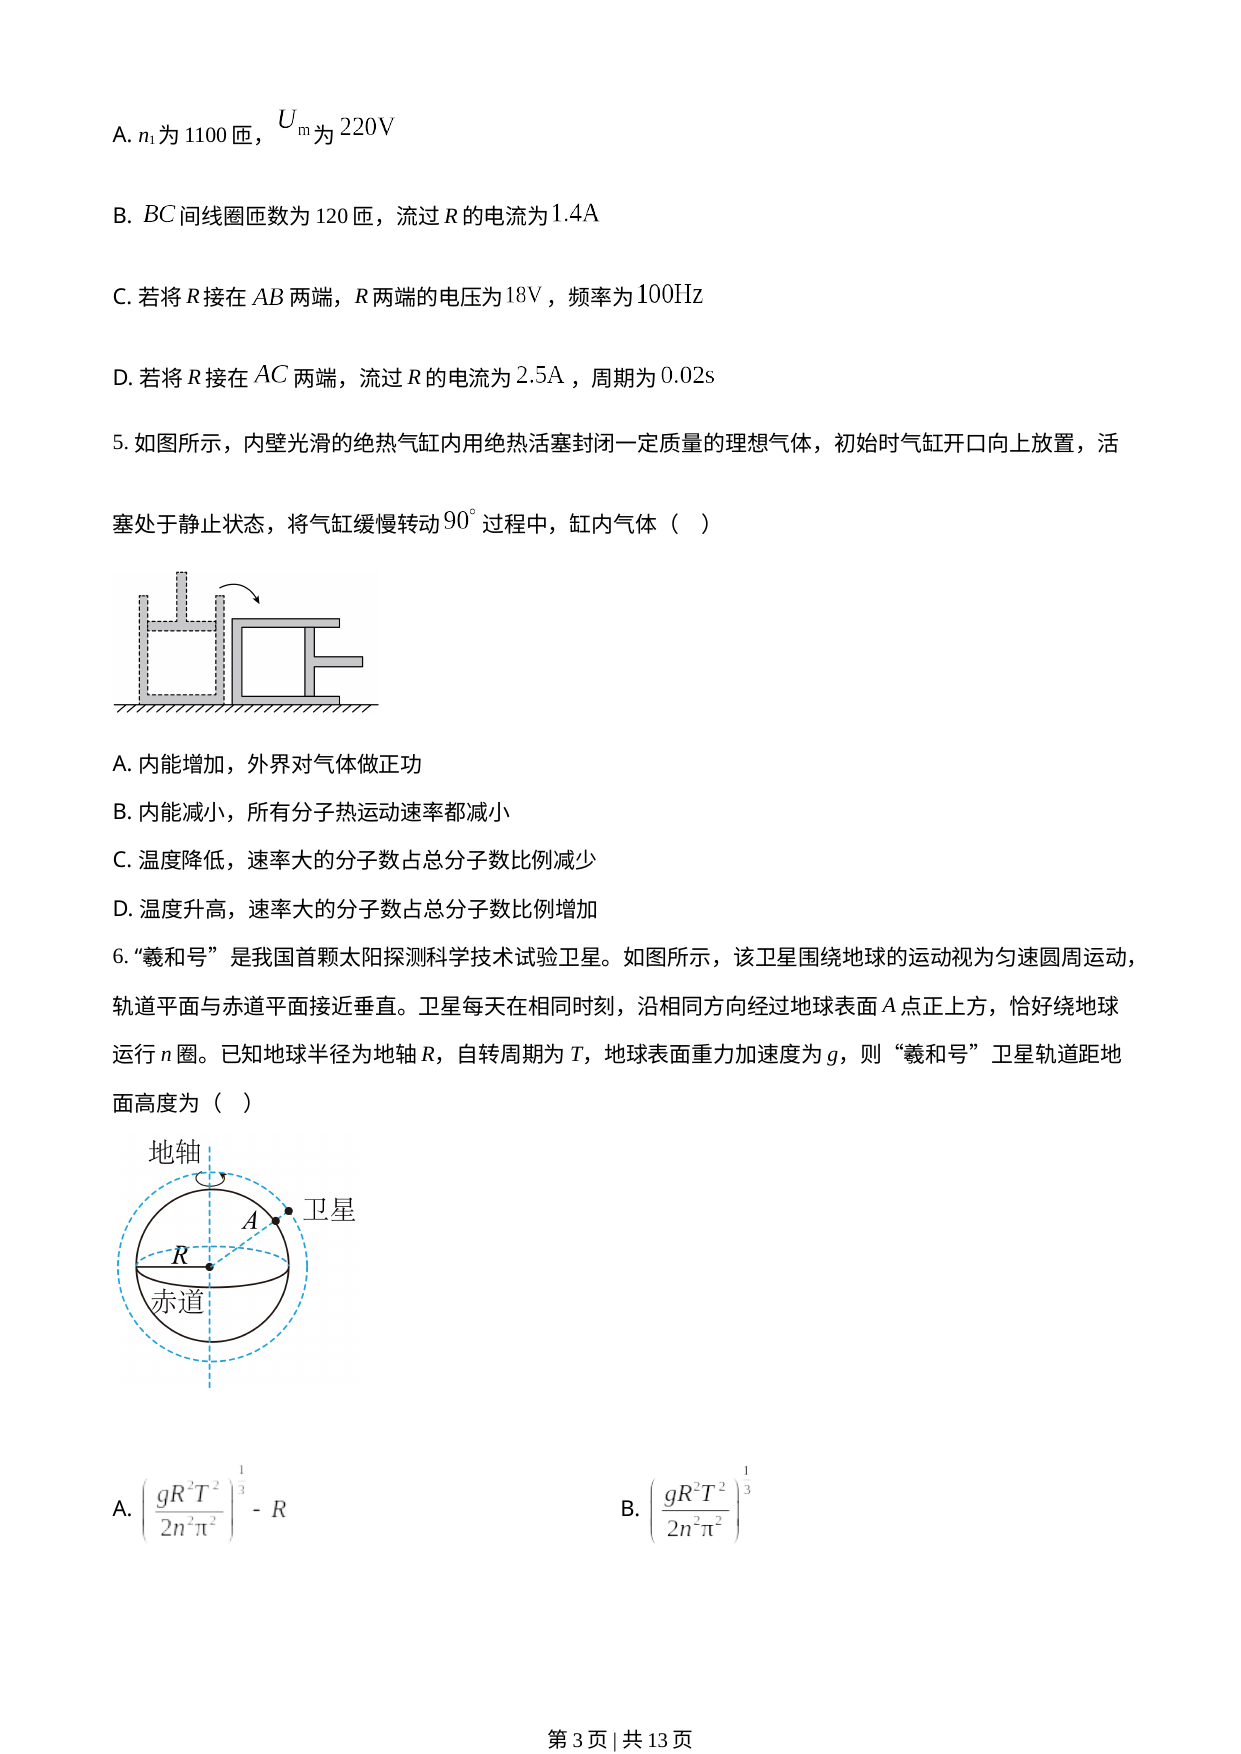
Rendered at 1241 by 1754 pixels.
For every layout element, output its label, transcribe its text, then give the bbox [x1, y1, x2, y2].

text A. n1为1100匝，为 [112, 102, 1128, 167]
text C. 温度降低，速率大的分子数占总分子数比例减少 [112, 843, 1128, 875]
text 5. 如图所示，内壁光滑的绝热气缸内用绝热活塞封闭一定质量的理想气体，初始时气缸开口向上放置，活塞处于静止状态，将气缸缓慢转动过程中，缸内气体（ ） [112, 425, 1128, 555]
picture [112, 571, 380, 714]
text B. 间线圈匝数为120匝，流过R的电流为 [112, 183, 1128, 248]
text D. 温度升高，速率大的分子数占总分子数比例增加 [112, 891, 1128, 924]
picture [112, 1134, 361, 1391]
text B. 内能减小，所有分子热运动速率都减小 [112, 794, 1128, 827]
text C. 若将R接在两端，R两端的电压为，频率为 [112, 263, 1128, 328]
text 6. “羲和号”是我国首颗太阳探测科学技术试验卫星。如图所示，该卫星围绕地球的运动视为匀速圆周运动，轨道平面与赤道平面接近垂直。卫星每天在相同时刻，沿相同方向经过地球表面A点正上方，恰好绕地球运行n圈。已知地球半径为地轴R，自转周期为T，地球表面重力加速度为g，则“羲和号”卫星轨道距地面高度为（ ） [112, 939, 1128, 1118]
text D. 若将R接在两端，流过R的电流为，周期为 [112, 344, 1128, 409]
text A. B. [112, 1459, 1128, 1557]
text A. 内能增加，外界对气体做正功 [112, 746, 1128, 779]
